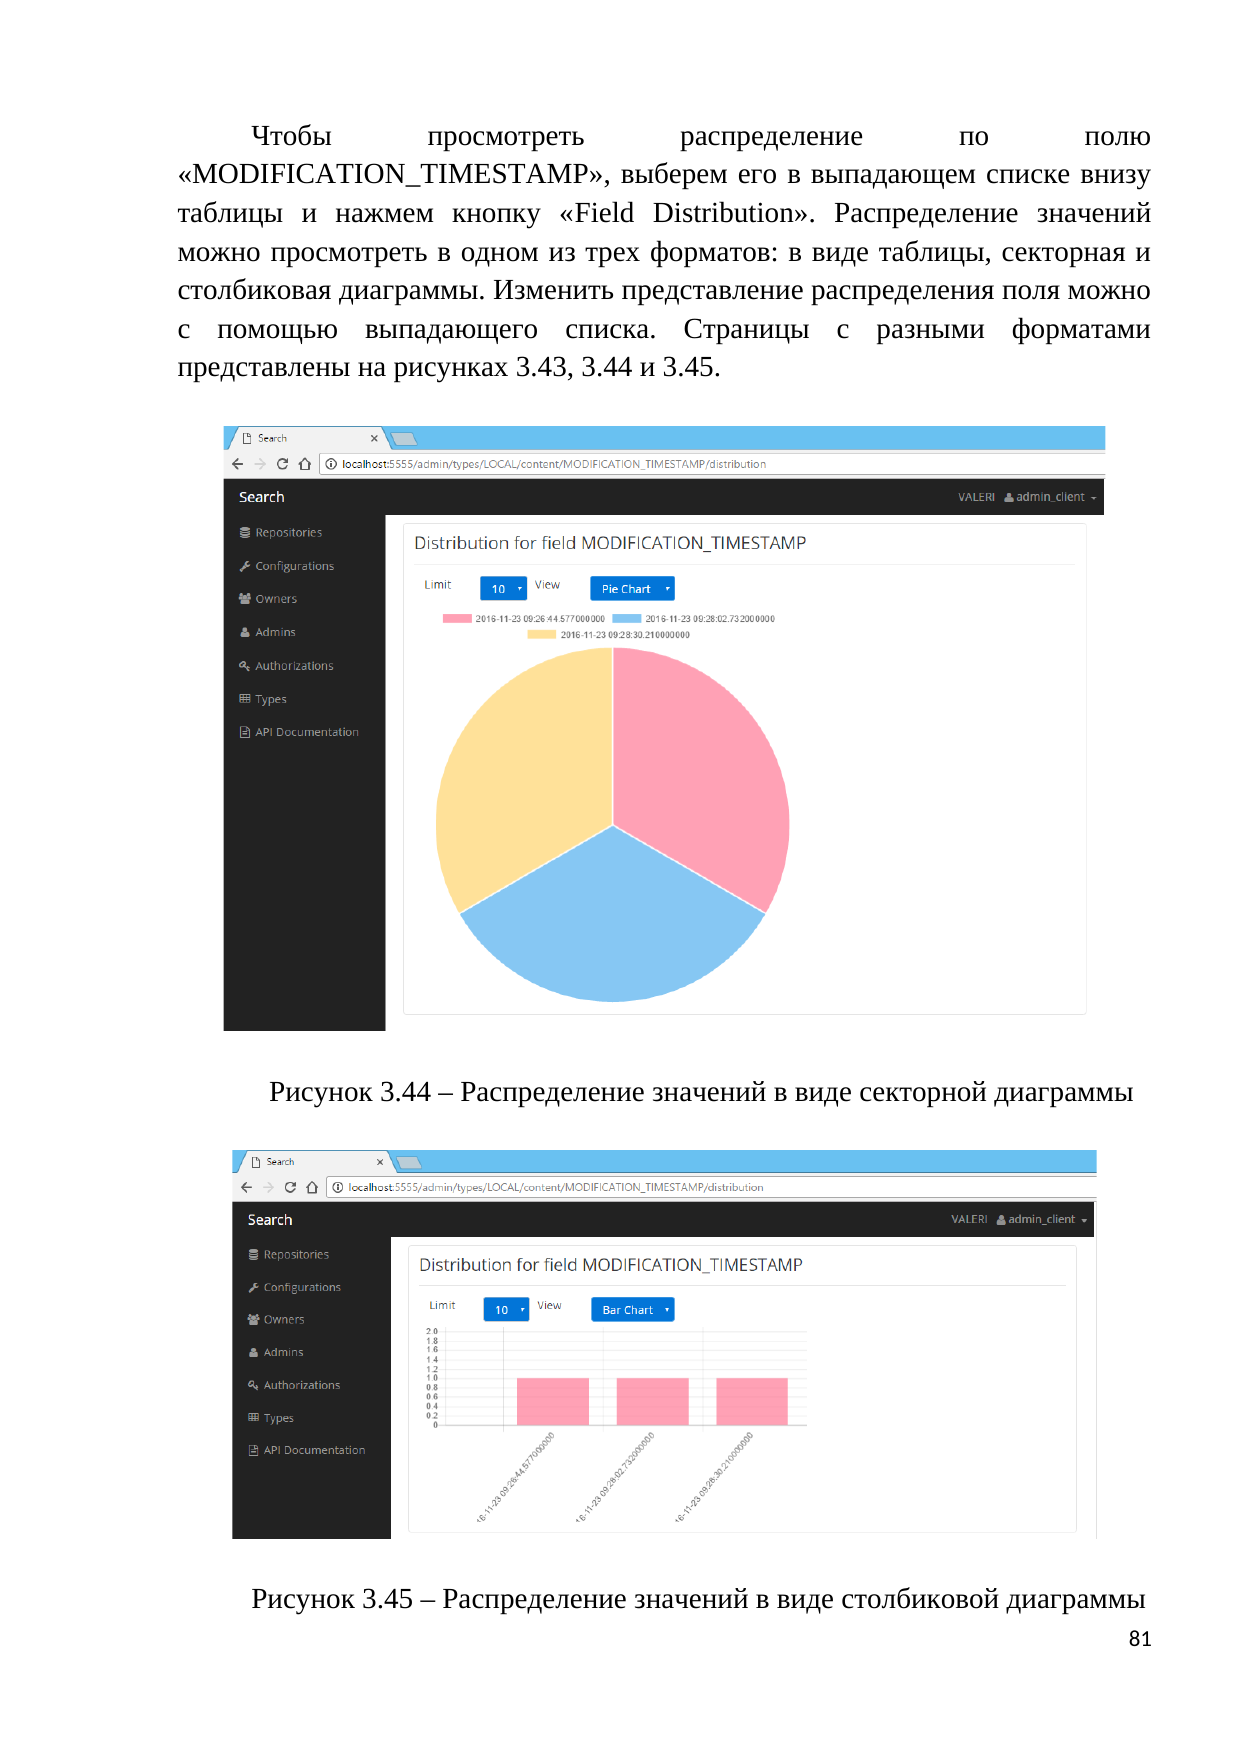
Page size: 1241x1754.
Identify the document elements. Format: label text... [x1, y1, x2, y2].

picture [223, 426, 1106, 1031]
text Рисунок 3.45 – Распределение значений в виде столбиковой диаграммы [177, 1581, 1152, 1614]
text Чтобы просмотреть распределение по полю «MODIFICATION_TIMESTAMP», выберем его в выпадающем списке внизу таблицы и нажмем кнопку «Field Distribution». Распределение значений можно просмотреть в одном из трех форматов: в виде таблицы, секторная и столбиковая диаграммы. Изменить представление распределения поля можно с помощью выпадающего списка. Страницы с разными форматами представлены на рисунках 3.43, 3.44 и 3.45. [177, 118, 1152, 383]
text Рисунок 3.44 – Распределение значений в виде секторной диаграммы [177, 1074, 1152, 1107]
picture [232, 1150, 1097, 1539]
